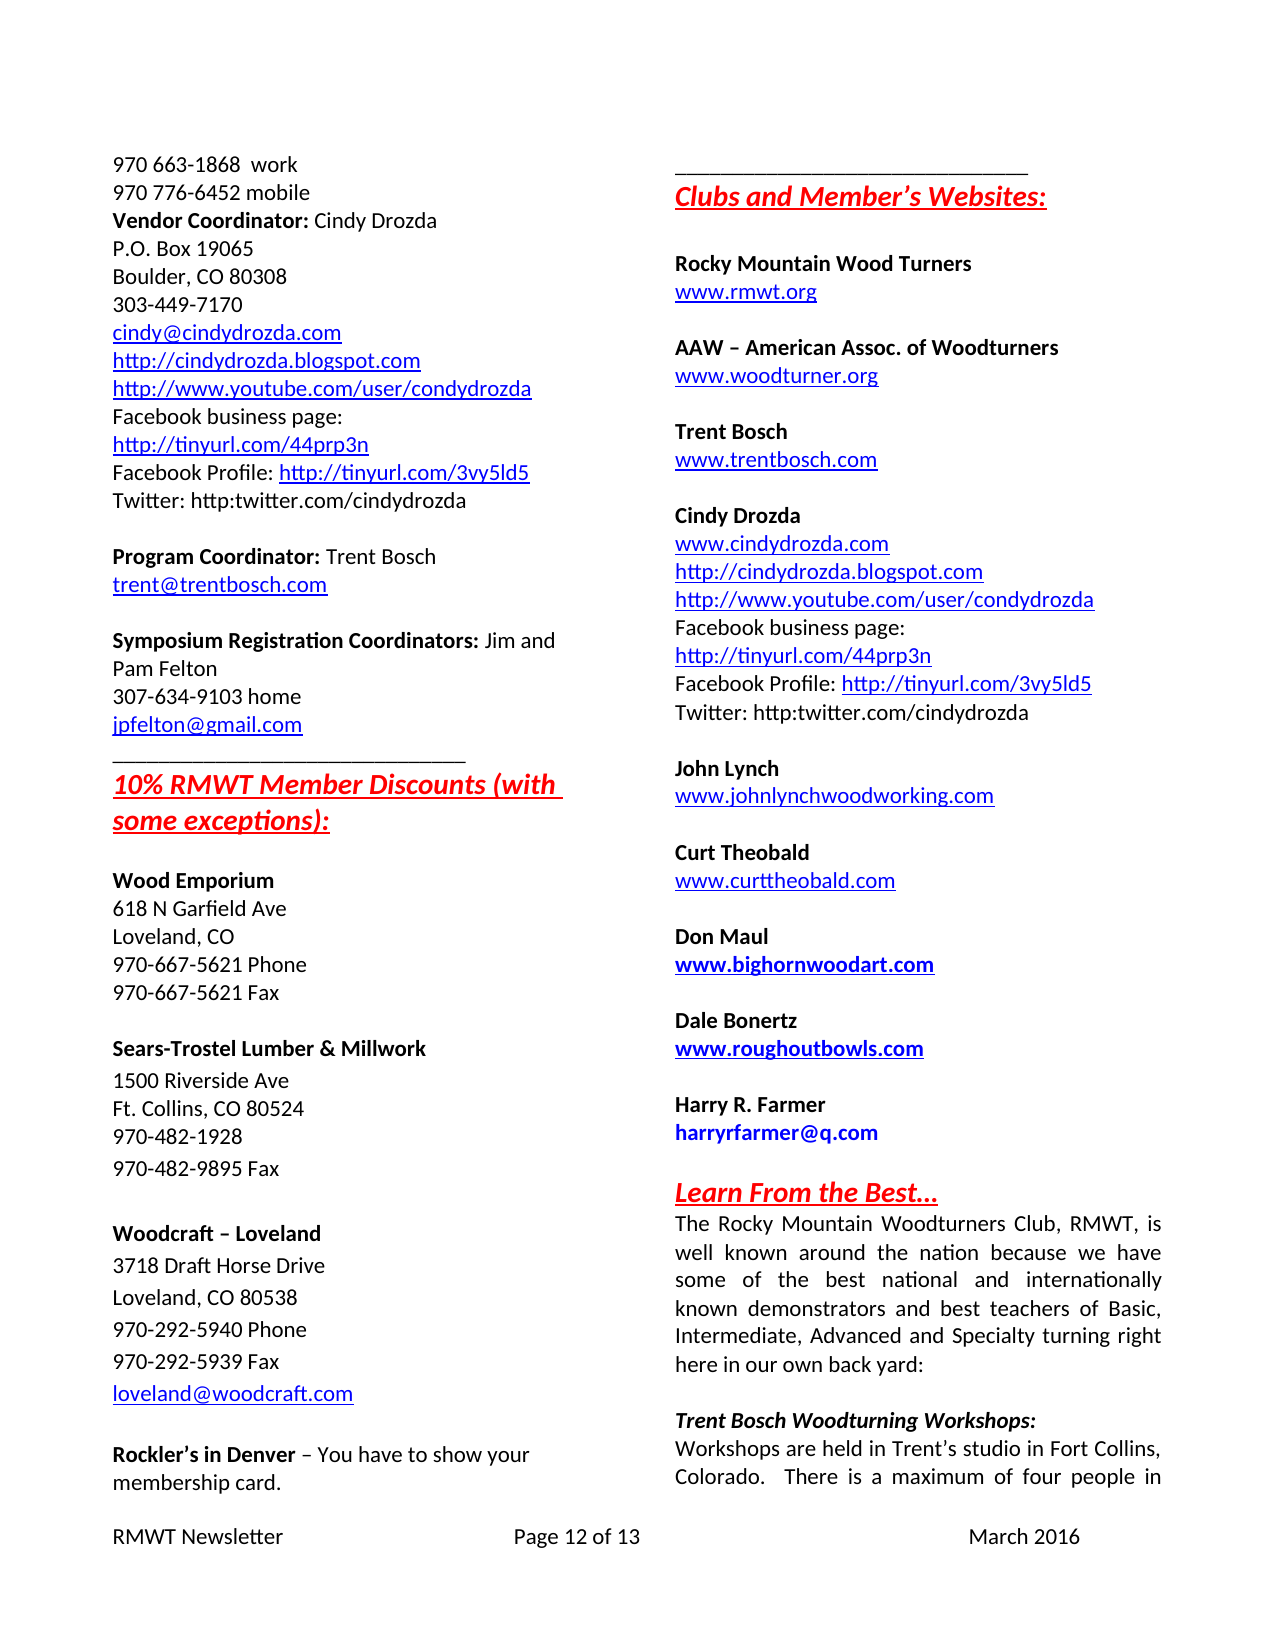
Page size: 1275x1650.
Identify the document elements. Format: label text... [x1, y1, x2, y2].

text 307-634-9103 home [112, 682, 600, 710]
text http://cindydrozda.blogspot.com [112, 346, 600, 374]
text 618 N Garfield Ave [112, 894, 600, 922]
text Symposium Registration Coordinators: Jim and Pam Felton [112, 626, 600, 682]
text www.rmwt.org [675, 277, 1162, 305]
text Rockler’s in Denver – You have to show your membership card. [112, 1440, 600, 1496]
text Wood Emporium [112, 866, 600, 894]
text Twitter: http:twitter.com/cindydrozda [675, 698, 1162, 726]
text www.trentbosch.com [675, 445, 1162, 473]
text 970 663-1868 work [112, 150, 600, 178]
text The Rocky Mountain Woodturners Club, RMWT, is well known around the nation because we have some of the best national and internationally known demonstrators and best teachers of Basic, Intermediate, Advanced and Specialty turning right here in our own back yard: [675, 1209, 1162, 1378]
text Ft. Collins, CO 80524 [112, 1094, 600, 1122]
text Learn From the Best… [675, 1174, 1162, 1209]
text P.O. Box 19065 [112, 234, 600, 262]
text 970-292-5940 Phone [112, 1315, 600, 1343]
text Facebook business page: http://tinyurl.com/44prp3n [112, 402, 600, 458]
text 3718 Draft Horse Drive [112, 1251, 600, 1279]
text Vendor Coordinator: Cindy Drozda [112, 206, 600, 234]
text Facebook Profile: http://tinyurl.com/3vy5ld5 [112, 458, 600, 486]
text Program Coordinator: Trent Bosch [112, 542, 600, 570]
text http://www.youtube.com/user/condydrozda [112, 374, 600, 402]
text Don Maul [675, 922, 1162, 950]
text Twitter: http:twitter.com/cindydrozda [112, 486, 600, 514]
text Facebook business page: http://tinyurl.com/44prp3n [675, 613, 1162, 669]
text http://www.youtube.com/user/condydrozda [675, 586, 1162, 613]
text www.bighornwoodart.com [675, 950, 1162, 978]
text Trent Bosch [675, 417, 1162, 445]
text Boulder, CO 80308 [112, 262, 600, 290]
text _______________________________ [675, 150, 1162, 178]
text Cindy Drozda [675, 501, 1162, 529]
text 10% RMWT Member Discounts (with some exceptions): [112, 766, 600, 838]
text AAW – American Assoc. of Woodturners [675, 333, 1162, 361]
text _______________________________ [112, 738, 600, 766]
text cindy@cindydrozda.com [112, 318, 600, 346]
text Dale Bonertz [675, 1006, 1162, 1034]
text Harry R. Farmer [675, 1090, 1162, 1118]
text www.woodturner.org [675, 361, 1162, 389]
text Loveland, CO 80538 [112, 1283, 600, 1311]
text 1500 Riverside Ave [112, 1066, 600, 1094]
text 303-449-7170 [112, 290, 600, 318]
text 970-667-5621 Phone [112, 950, 600, 978]
text Sears-Trostel Lumber & Millwork [112, 1034, 600, 1062]
text Rocky Mountain Wood Turners [675, 249, 1162, 277]
text Clubs and Member’s Websites: [675, 178, 1162, 214]
text 970-292-5939 Fax [112, 1347, 600, 1375]
subtitle Trent Bosch Woodturning Workshops: [675, 1406, 1162, 1434]
text jpfelton@gmail.com [112, 710, 600, 738]
text trent@trentbosch.com [112, 570, 600, 598]
text www.johnlynchwoodworking.com [675, 782, 1162, 810]
text 970-482-9895 Fax [112, 1154, 600, 1182]
text Facebook Profile: http://tinyurl.com/3vy5ld5 [675, 669, 1162, 698]
text Curt Theobald [675, 838, 1162, 866]
text www.roughoutbowls.com [675, 1034, 1162, 1062]
text Woodcraft – Loveland [112, 1219, 600, 1247]
text 970-667-5621 Fax [112, 978, 600, 1006]
text loveland@woodcraft.com [112, 1379, 600, 1408]
text 970-482-1928 [112, 1122, 600, 1150]
text Loveland, CO [112, 922, 600, 950]
text 970 776-6452 mobile [112, 178, 600, 206]
text www.cindydrozda.com [675, 529, 1162, 557]
text harryrfarmer@q.com [675, 1118, 1162, 1146]
text http://cindydrozda.blogspot.com [675, 557, 1162, 586]
text John Lynch [675, 754, 1162, 782]
text www.curttheobald.com [675, 866, 1162, 894]
